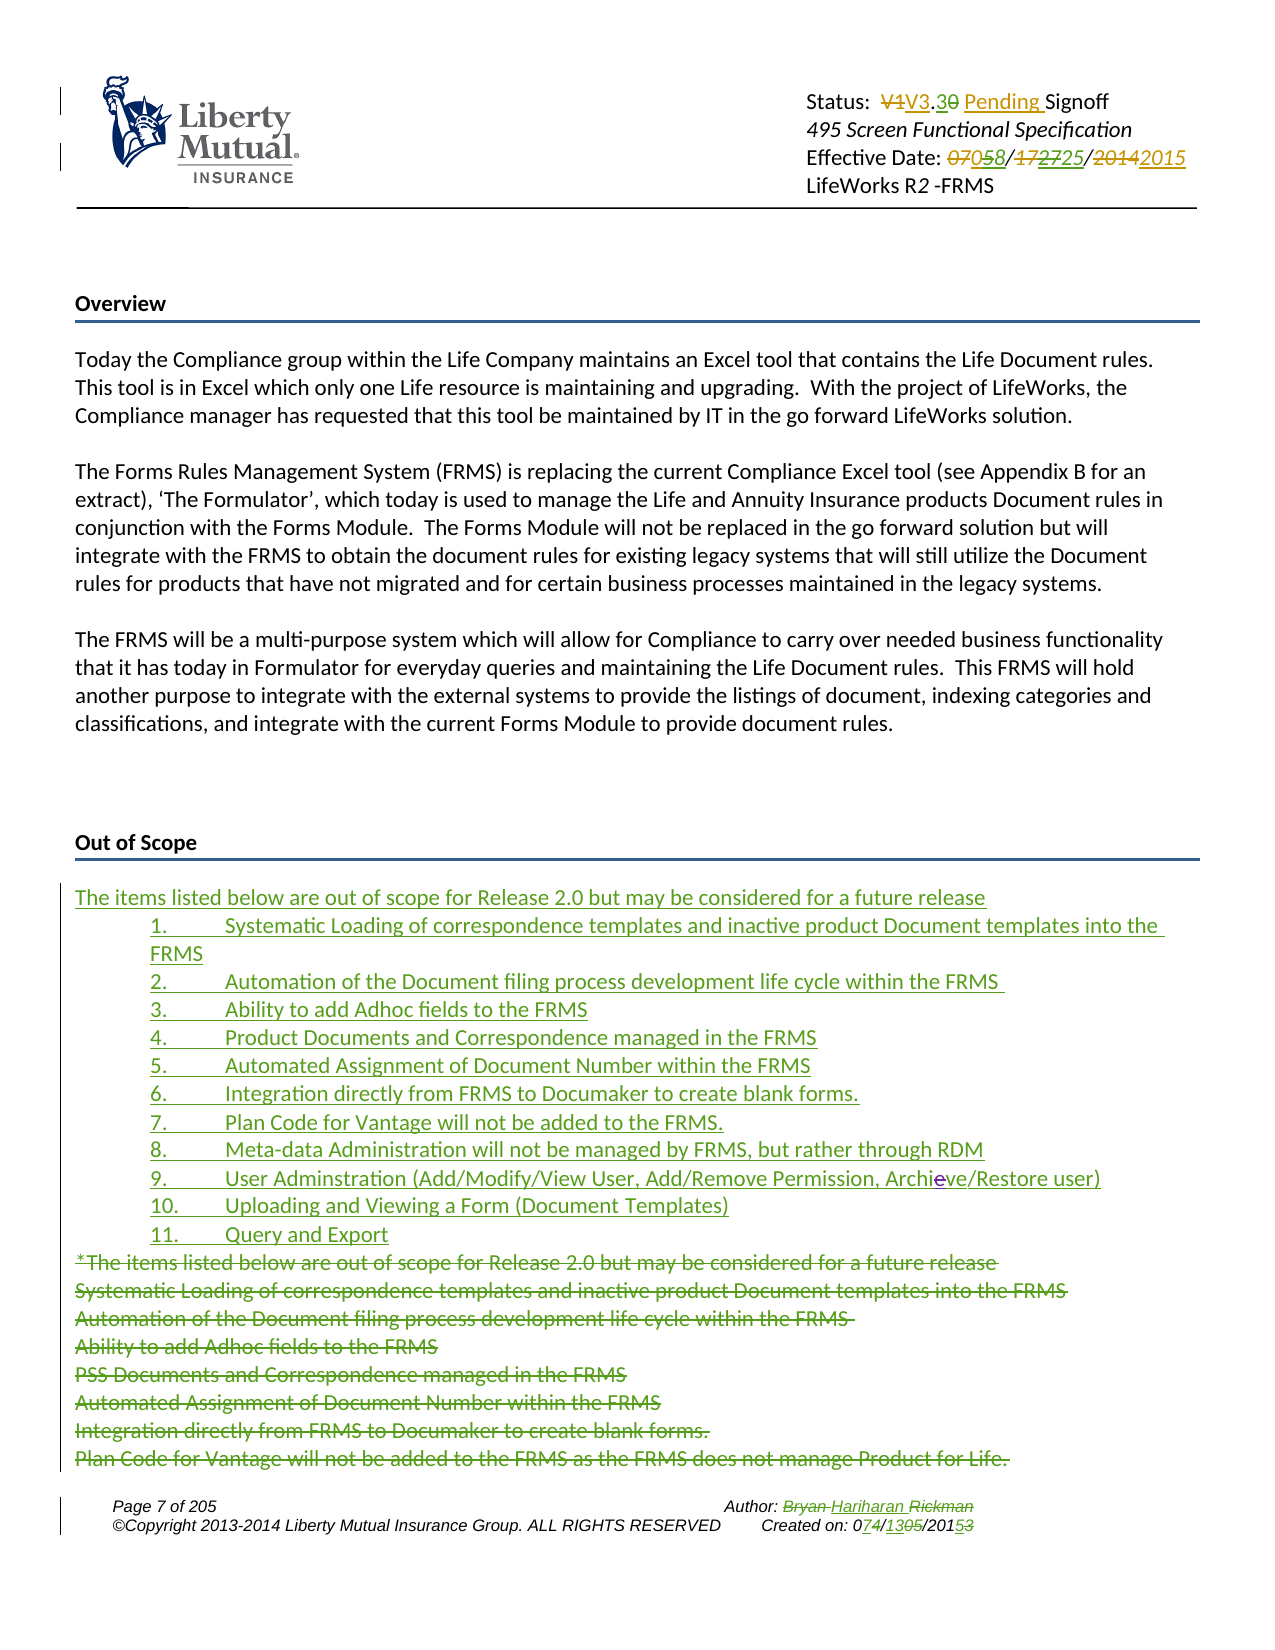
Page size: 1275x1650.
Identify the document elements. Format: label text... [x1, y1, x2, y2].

text The Forms Rules Management System (FRMS) is replacing the current Compliance Excel tool (see Appendix B for an extract), ‘The Formulator’, which today is used to manage the Life and Annuity Insurance products Document rules in conjunction with the Forms Module. The Forms Module will not be replaced in the go forward solution but will integrate with the FRMS to obtain the document rules for existing legacy systems that will still utilize the Document rules for products that have not migrated and for certain business processes maintained in the legacy systems. [75, 457, 1200, 597]
subtitle Out of Scope [75, 828, 1200, 858]
text Today the Compliance group within the Life Company maintains an Excel tool that contains the Life Document rules. This tool is in Excel which only one Life resource is maintaining and upgrading. With the project of LifeWorks, the Compliance manager has requested that this tool be maintained by IT in the go forward LifeWorks solution. [75, 345, 1200, 429]
subtitle Overview [75, 289, 1200, 320]
text The FRMS will be a multi-purpose system which will allow for Compliance to carry over needed business functionality that it has today in Formulator for everyday queries and maintaining the Life Document rules. This FRMS will hold another purpose to integrate with the external systems to provide the listings of document, indexing categories and classifications, and integrate with the current Forms Module to provide document rules. [75, 625, 1200, 737]
picture [80, 52, 322, 206]
